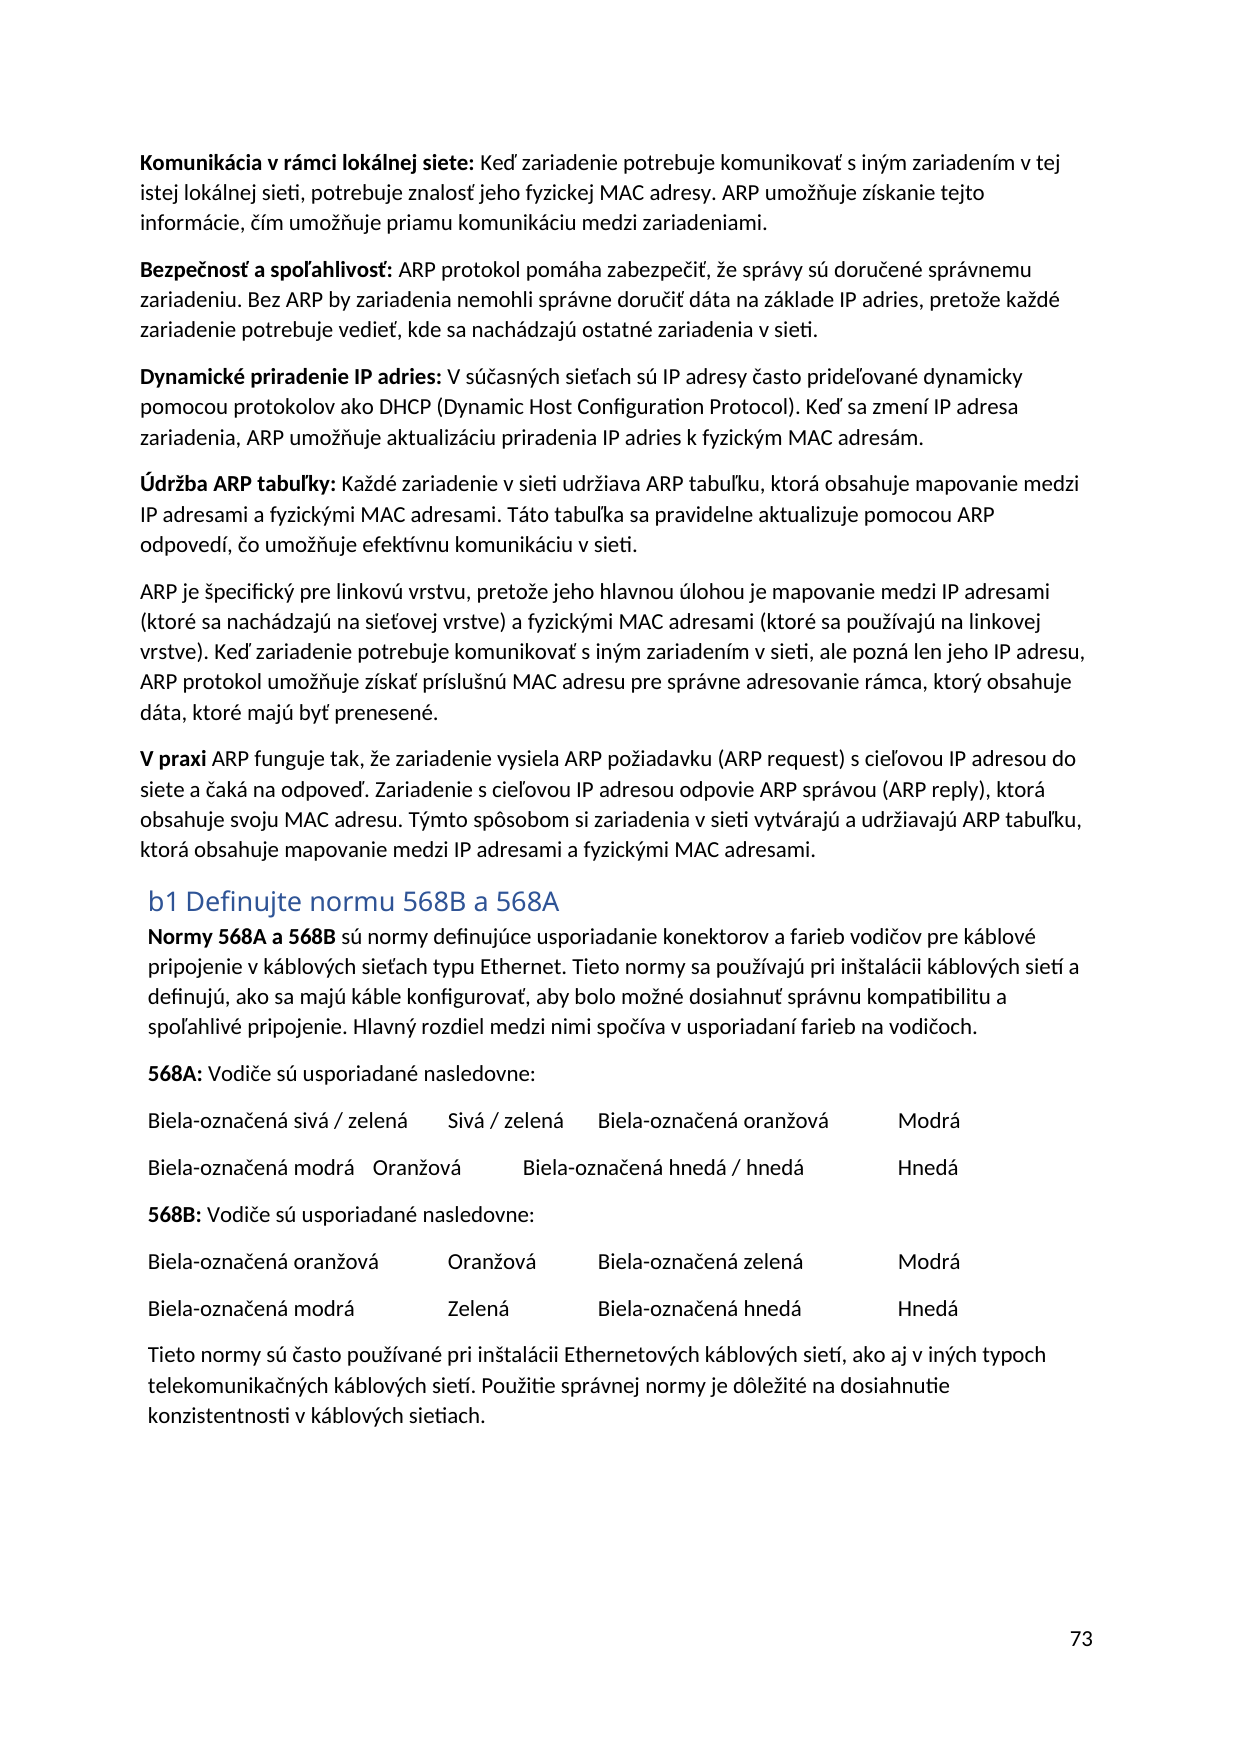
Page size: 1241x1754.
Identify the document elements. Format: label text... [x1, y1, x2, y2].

text Dynamické priradenie IP adries: V súčasných sieťach sú IP adresy často prideľované dynamicky pomocou protokolov ako DHCP (Dynamic Host Configuration Protocol). Keď sa zmení IP adresa zariadenia, ARP umožňuje aktualizáciu priradenia IP adries k fyzickým MAC adresám. [140, 362, 1093, 451]
text V praxi ARP funguje tak, že zariadenie vysiela ARP požiadavku (ARP request) s cieľovou IP adresou do siete a čaká na odpoveď. Zariadenie s cieľovou IP adresou odpovie ARP správou (ARP reply), ktorá obsahuje svoju MAC adresu. Týmto spôsobom si zariadenia v sieti vytvárajú a udržiavajú ARP tabuľku, ktorá obsahuje mapovanie medzi IP adresami a fyzickými MAC adresami. [140, 744, 1093, 863]
text 568A: Vodiče sú usporiadané nasledovne: [148, 1059, 1093, 1087]
text Údržba ARP tabuľky: Každé zariadenie v sieti udržiava ARP tabuľku, ktorá obsahuje mapovanie medzi IP adresami a fyzickými MAC adresami. Táto tabuľka sa pravidelne aktualizuje pomocou ARP odpovedí, čo umožňuje efektívnu komunikáciu v sieti. [140, 469, 1093, 558]
text Biela-označená modrá Zelená Biela-označená hnedá Hnedá [148, 1294, 1093, 1322]
text Biela-označená modrá Oranžová Biela-označená hnedá / hnedá Hnedá [148, 1153, 1093, 1181]
text Biela-označená sivá / zelená Sivá / zelená Biela-označená oranžová Modrá [148, 1106, 1093, 1134]
text Bezpečnosť a spoľahlivosť: ARP protokol pomáha zabezpečiť, že správy sú doručené správnemu zariadeniu. Bez ARP by zariadenia nemohli správne doručiť dáta na základe IP adries, pretože každé zariadenie potrebuje vedieť, kde sa nachádzajú ostatné zariadenia v sieti. [140, 255, 1093, 343]
subtitle Definujte normu 568B a 568A [148, 882, 1093, 919]
text Biela-označená oranžová Oranžová Biela-označená zelená Modrá [148, 1247, 1093, 1275]
text ARP je špecifický pre linkovú vrstvu, pretože jeho hlavnou úlohou je mapovanie medzi IP adresami (ktoré sa nachádzajú na sieťovej vrstve) a fyzickými MAC adresami (ktoré sa používajú na linkovej vrstve). Keď zariadenie potrebuje komunikovať s iným zariadením v sieti, ale pozná len jeho IP adresu, ARP protokol umožňuje získať príslušnú MAC adresu pre správne adresovanie rámca, ktorý obsahuje dáta, ktoré majú byť prenesené. [140, 577, 1093, 726]
text Normy 568A a 568B sú normy definujúce usporiadanie konektorov a farieb vodičov pre káblové pripojenie v káblových sieťach typu Ethernet. Tieto normy sa používajú pri inštalácii káblových sietí a definujú, ako sa majú káble konfigurovať, aby bolo možné dosiahnuť správnu kompatibilitu a spoľahlivé pripojenie. Hlavný rozdiel medzi nimi spočíva v usporiadaní farieb na vodičoch. [148, 922, 1093, 1040]
text Komunikácia v rámci lokálnej siete: Keď zariadenie potrebuje komunikovať s iným zariadením v tej istej lokálnej sieti, potrebuje znalosť jeho fyzickej MAC adresy. ARP umožňuje získanie tejto informácie, čím umožňuje priamu komunikáciu medzi zariadeniami. [140, 148, 1093, 236]
text Tieto normy sú často používané pri inštalácii Ethernetových káblových sietí, ako aj v iných typoch telekomunikačných káblových sietí. Použitie správnej normy je dôležité na dosiahnutie konzistentnosti v káblových sietiach. [148, 1341, 1093, 1429]
text 568B: Vodiče sú usporiadané nasledovne: [148, 1200, 1093, 1228]
